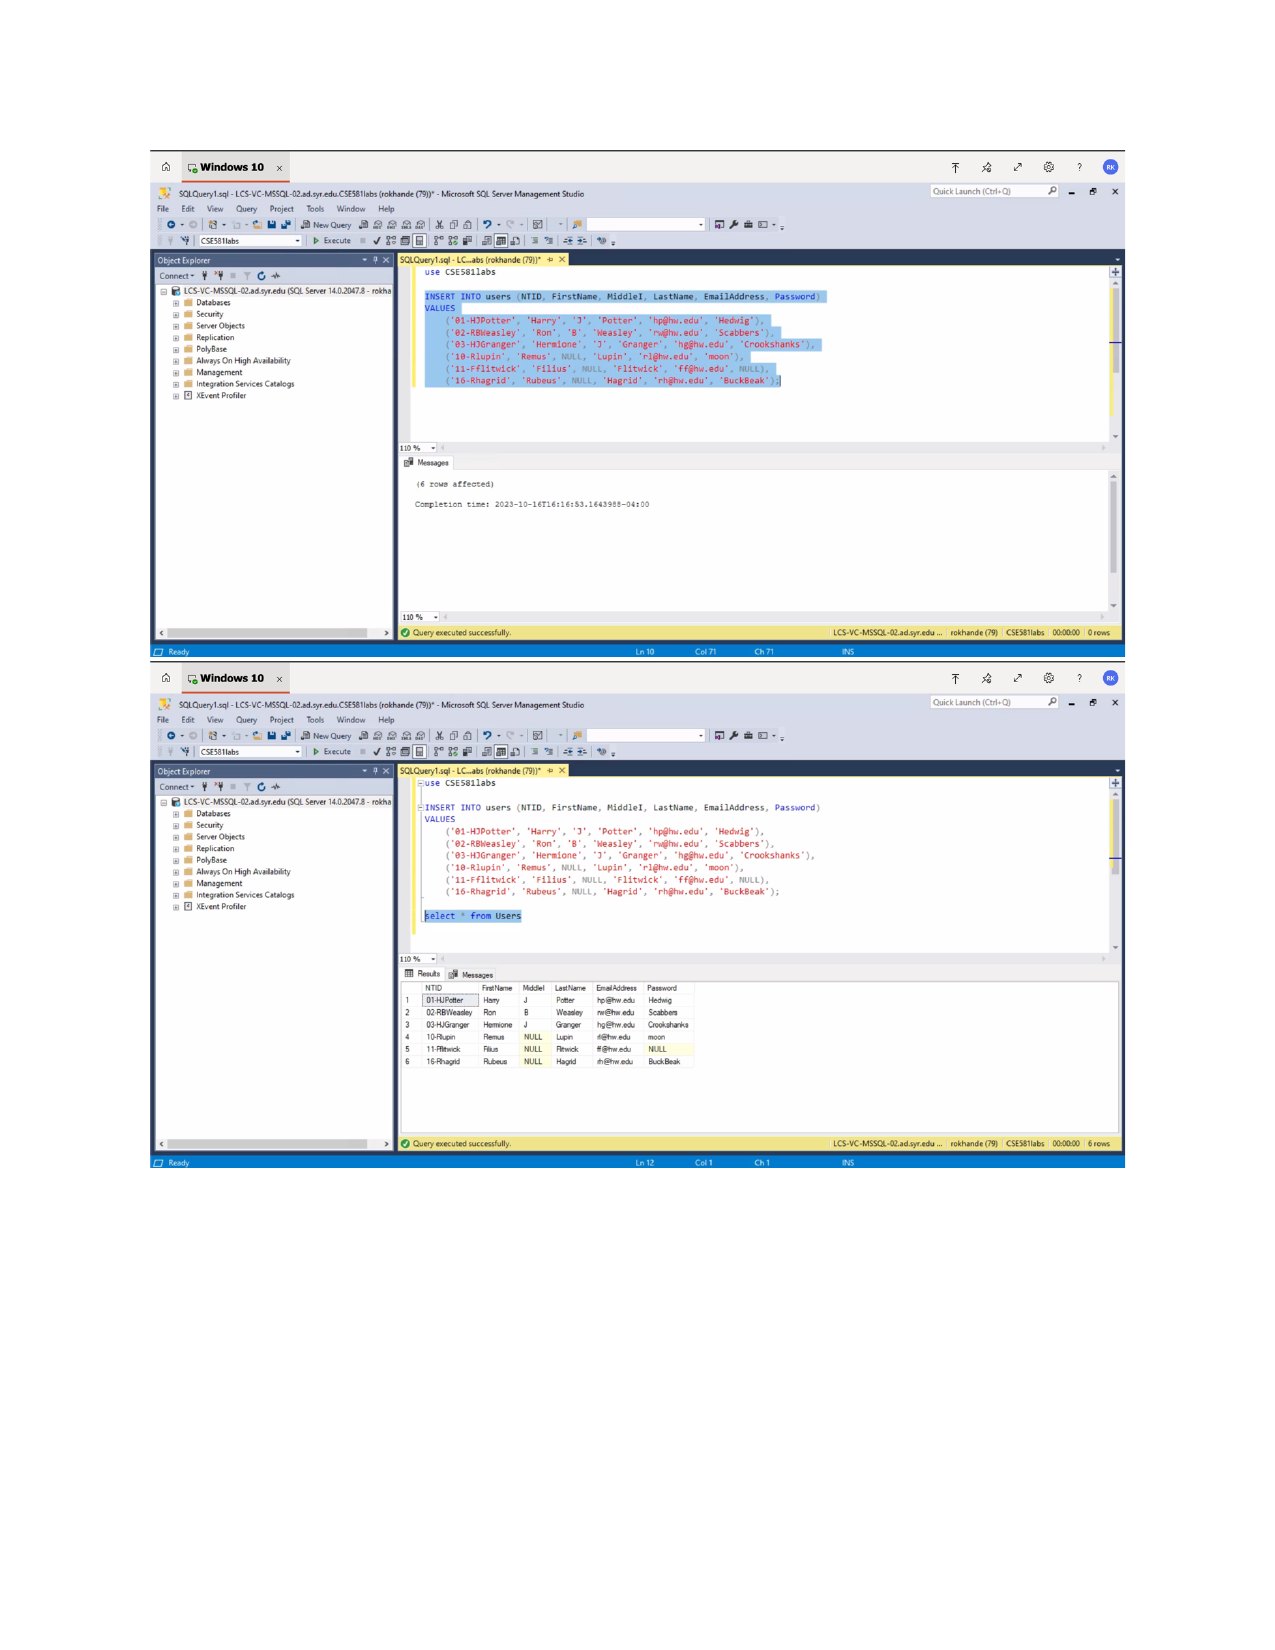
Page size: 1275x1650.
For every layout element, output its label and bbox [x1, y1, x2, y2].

picture [150, 150, 1125, 657]
picture [150, 661, 1125, 1168]
